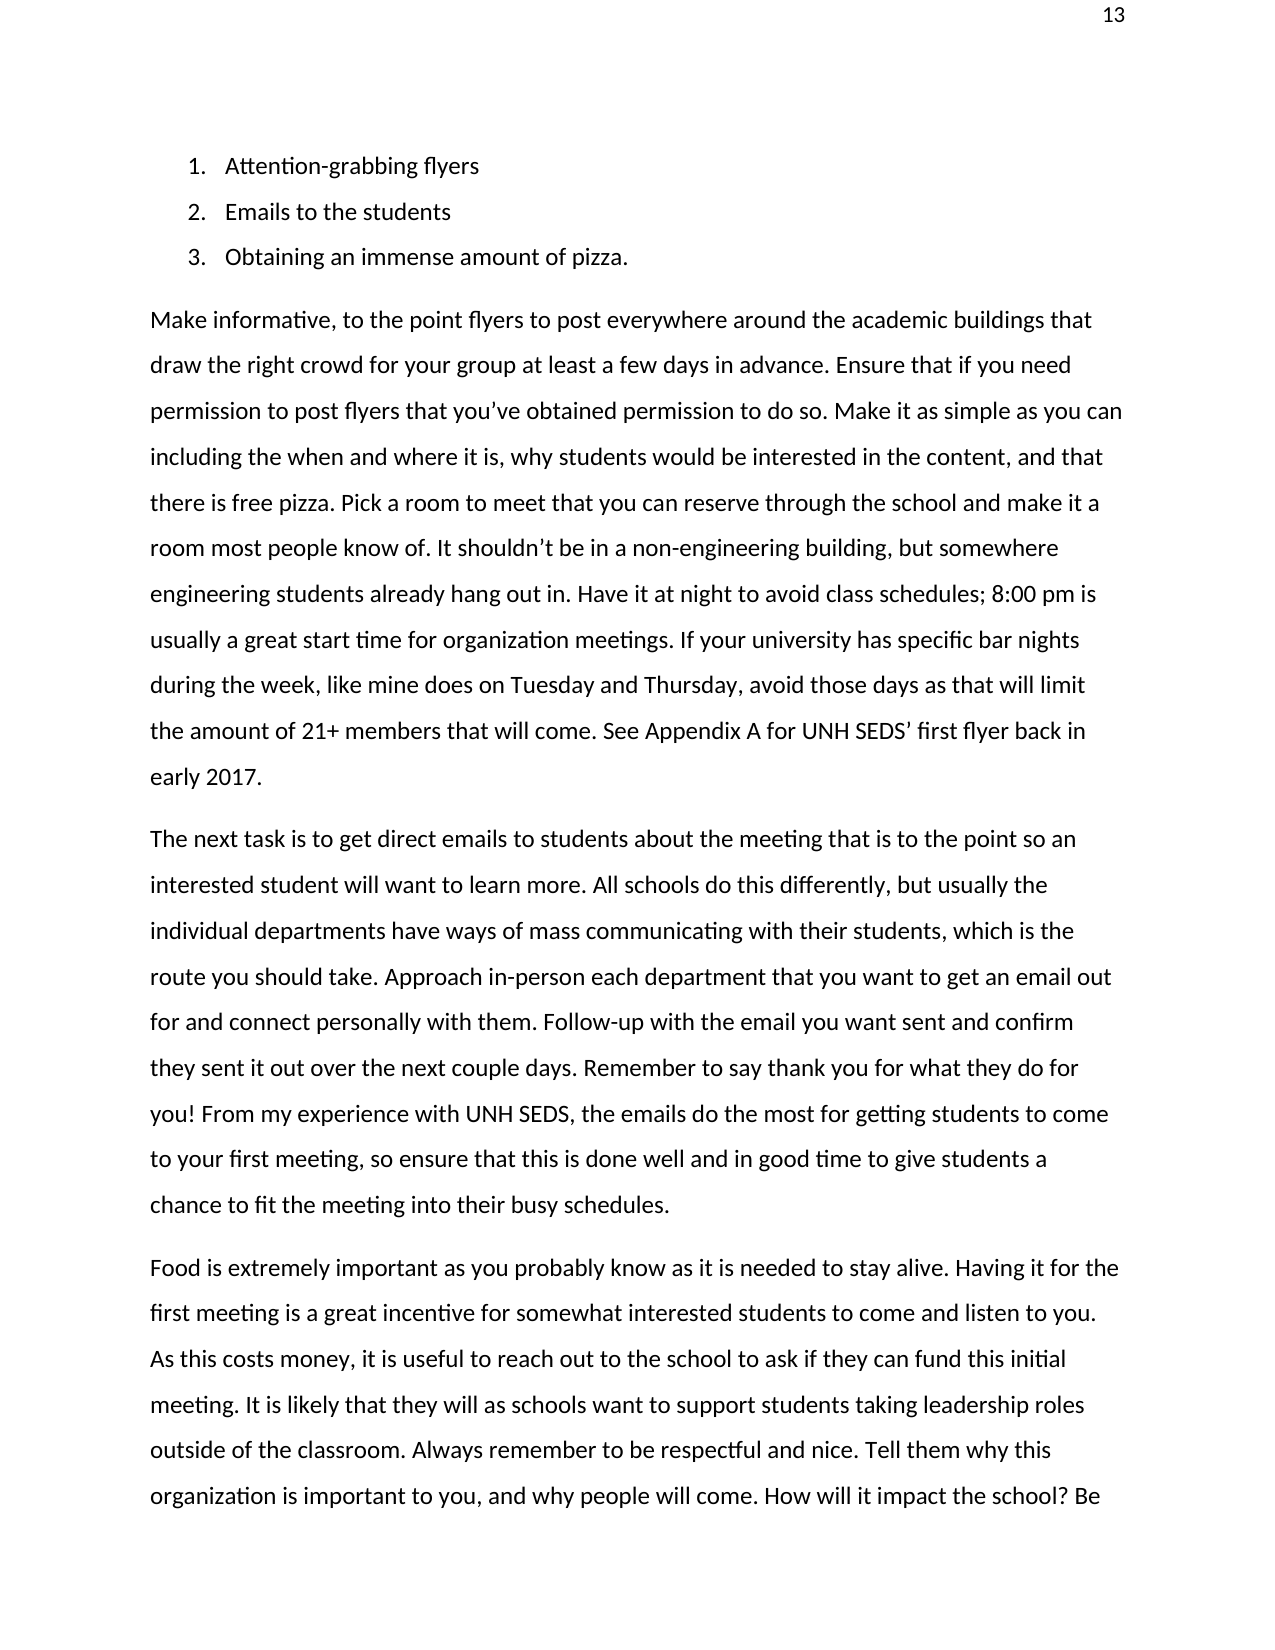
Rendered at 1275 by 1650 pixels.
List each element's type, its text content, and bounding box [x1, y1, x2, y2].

text The next task is to get direct emails to students about the meeting that is to the point so an interested student will want to learn more. All schools do this differently, but usually the individual departments have ways of mass communicating with their students, which is the route you should take. Approach in-person each department that you want to get an email out for and connect personally with them. Follow-up with the email you want sent and confirm they sent it out over the next couple days. Remember to say thank you for what they do for you! From my experience with UNH SEDS, the emails do the most for getting students to come to your first meeting, so ensure that this is done well and in good time to give students a chance to fit the meeting into their busy schedules. [150, 823, 1125, 1220]
list Obtaining an immense amount of pizza. [187, 241, 1125, 272]
list Attention-grabbing flyers [187, 150, 1125, 181]
list Emails to the students [187, 196, 1125, 226]
text Make informative, to the point flyers to post everywhere around the academic buildings that draw the right crowd for your group at least a few days in advance. Ensure that if you need permission to post flyers that you’ve obtained permission to do so. Make it as simple as you can including the when and where it is, why students would be interested in the content, and that there is free pizza. Pick a room to meet that you can reserve through the school and make it a room most people know of. It shouldn’t be in a non-engineering building, but somewhere engineering students already hang out in. Have it at night to avoid class schedules; 8:00 pm is usually a great start time for organization meetings. If your university has specific bar nights during the week, like mine does on Tuesday and Thursday, avoid those days as that will limit the amount of 21+ members that will come. See Appendix A for UNH SEDS’ first flyer back in early 2017. [150, 304, 1125, 792]
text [150, 1252, 1125, 1511]
